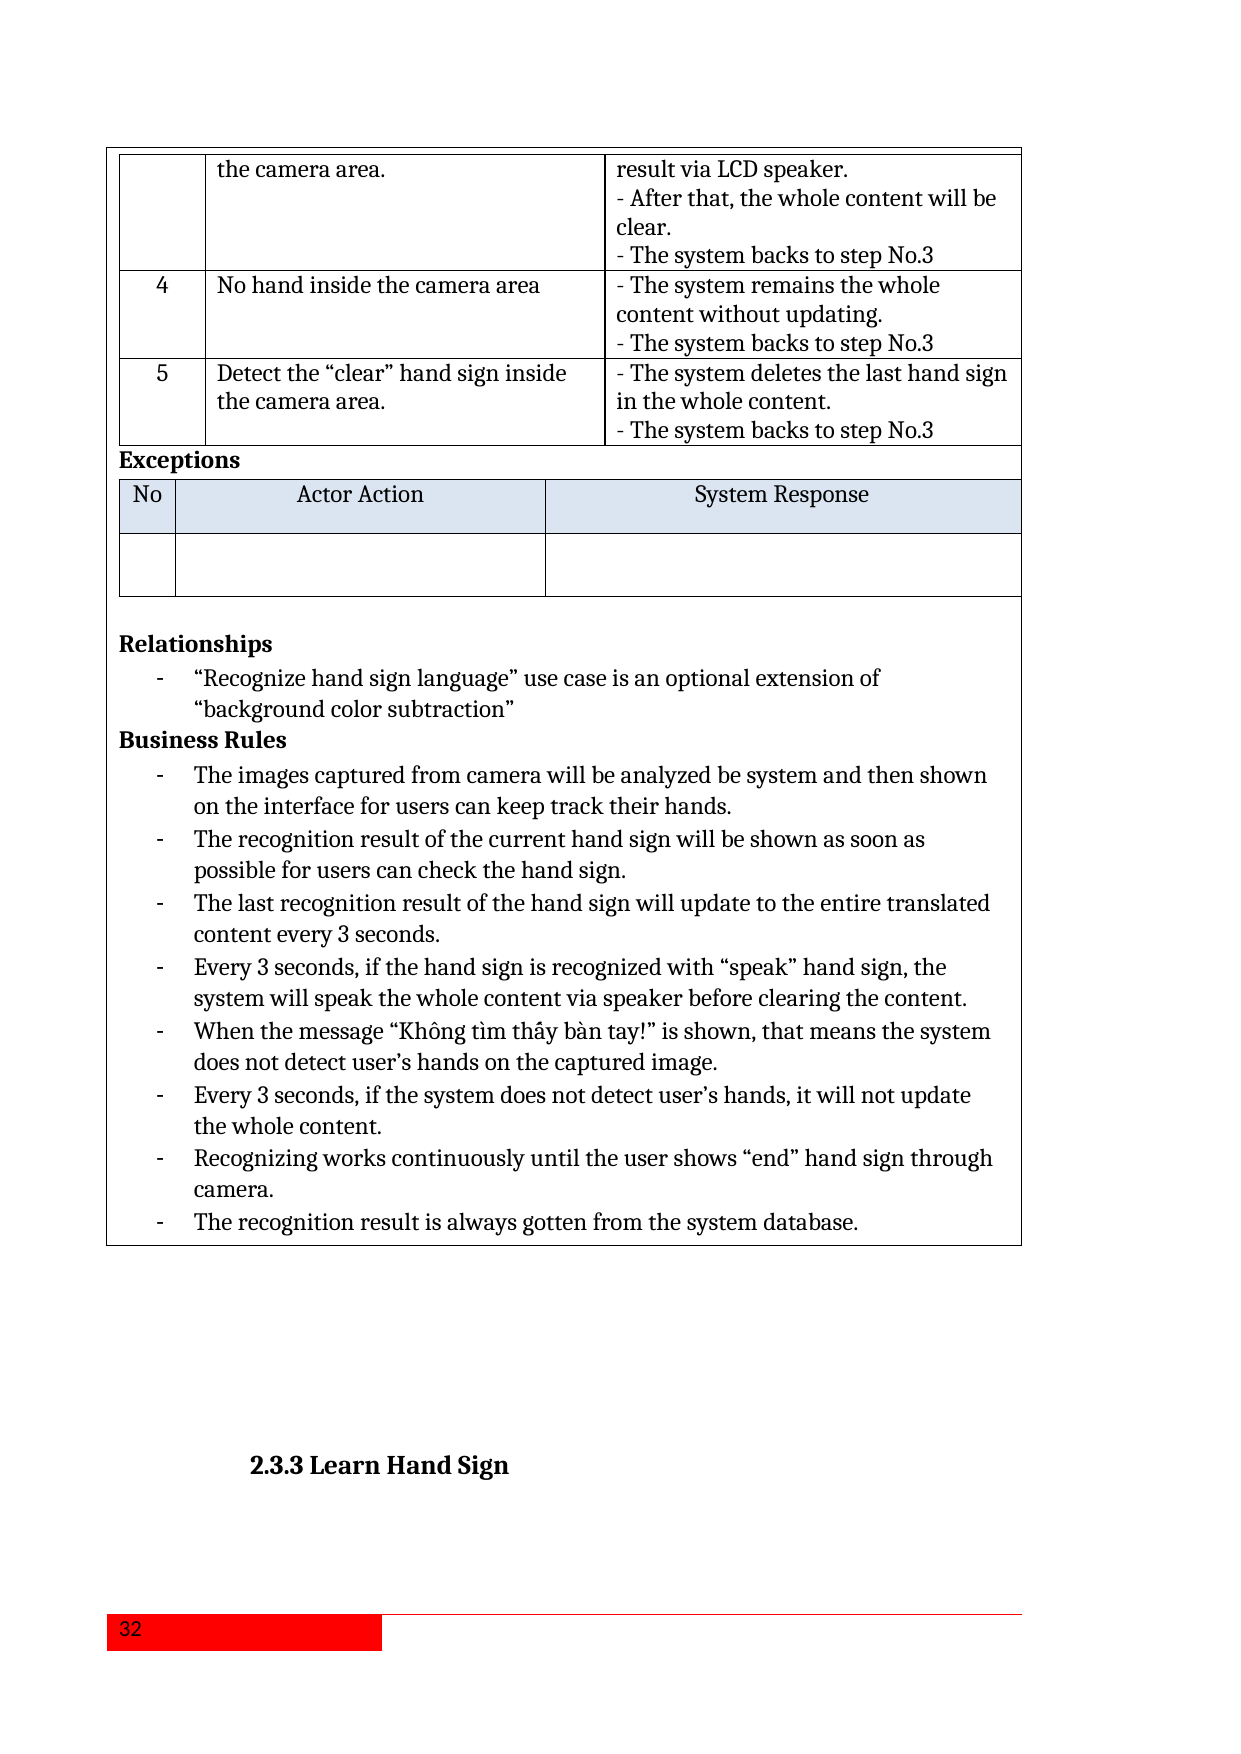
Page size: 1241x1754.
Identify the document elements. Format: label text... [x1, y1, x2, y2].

subtitle 2.3.3 Learn Hand Sign [250, 1450, 1033, 1481]
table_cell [107, 148, 1021, 1245]
